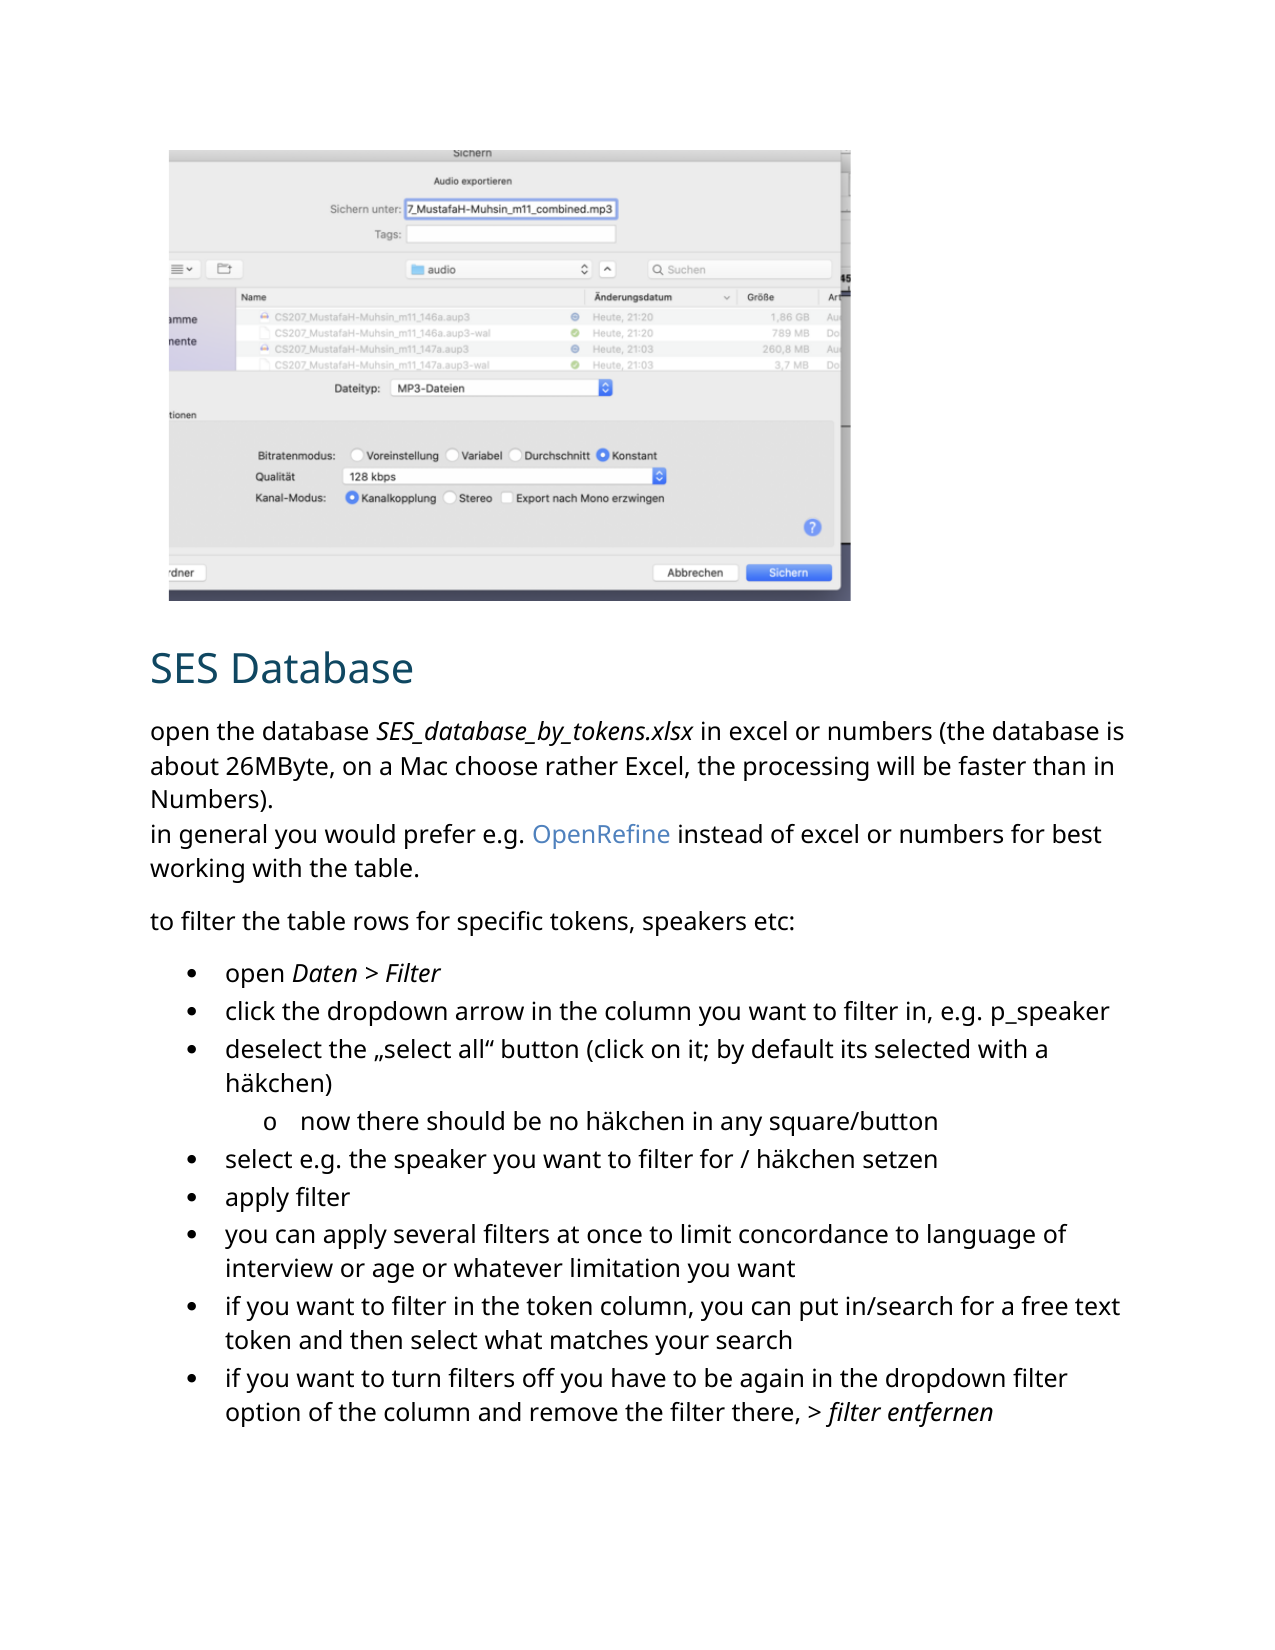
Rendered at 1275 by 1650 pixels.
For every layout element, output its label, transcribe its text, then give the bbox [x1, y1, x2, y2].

list select e.g. the speaker you want to filter for / häkchen setzen [187, 1141, 1125, 1176]
list open Daten > Filter [187, 956, 1125, 990]
list you can apply several filters at once to limit concordance to language of interview or age or whatever limitation you want [187, 1217, 1125, 1285]
list click the dropdown arrow in the column you want to filter in, e.g. p_speaker [187, 994, 1125, 1028]
list apply filter [187, 1179, 1125, 1213]
list now there should be no häkchen in any square/button [262, 1103, 1125, 1138]
list if you want to filter in the token column, you can put in/search for a free text token and then select what matches your search [187, 1289, 1125, 1357]
picture [168, 150, 851, 601]
text to filter the table rows for specific tokens, speakers etc: [150, 903, 1125, 937]
list deselect the „select all“ button (click on it; by default its selected with a häkchen) [187, 1032, 1125, 1100]
text open the database SES_database_by_tokens.xlsx in excel or numbers (the database is about 26MByte, on a Mac choose rather Excel, the processing will be faster than in Numbers). in general you would prefer e.g. OpenRefine instead of excel or numbers for best working with the table. [150, 714, 1125, 884]
subtitle SES Database [150, 638, 1125, 695]
list if you want to turn filters off you have to be again in the dropdown filter option of the column and remove the filter there, > filter entfernen [187, 1361, 1125, 1429]
